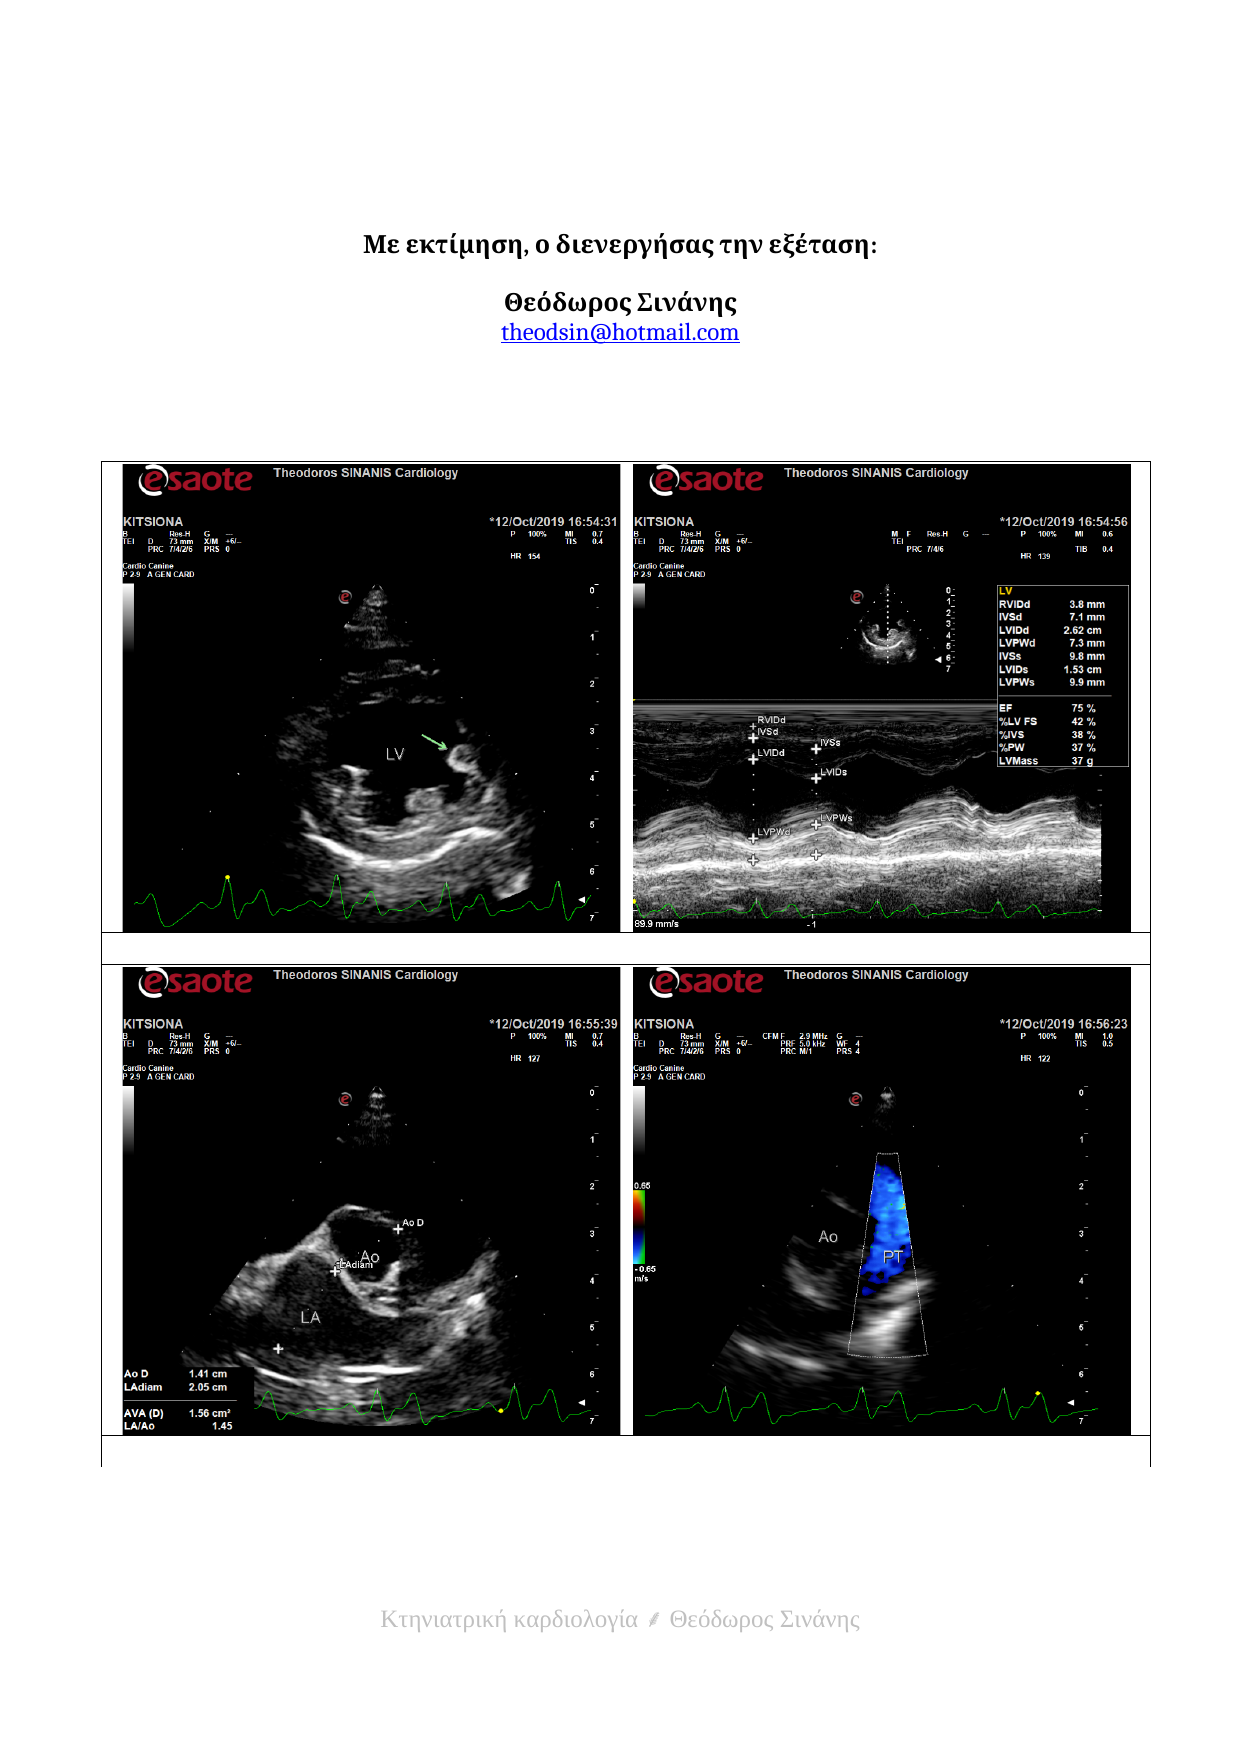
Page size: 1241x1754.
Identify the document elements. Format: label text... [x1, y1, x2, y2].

text Θεόδωρος Σινάνης [148, 289, 1092, 317]
picture [122, 967, 621, 1435]
picture [633, 464, 1131, 932]
text Με εκτίμηση, ο διενεργήσας την εξέταση: [148, 231, 1092, 260]
picture [633, 967, 1131, 1435]
text theodsin@hotmail.com [148, 317, 1092, 346]
picture [122, 464, 621, 932]
